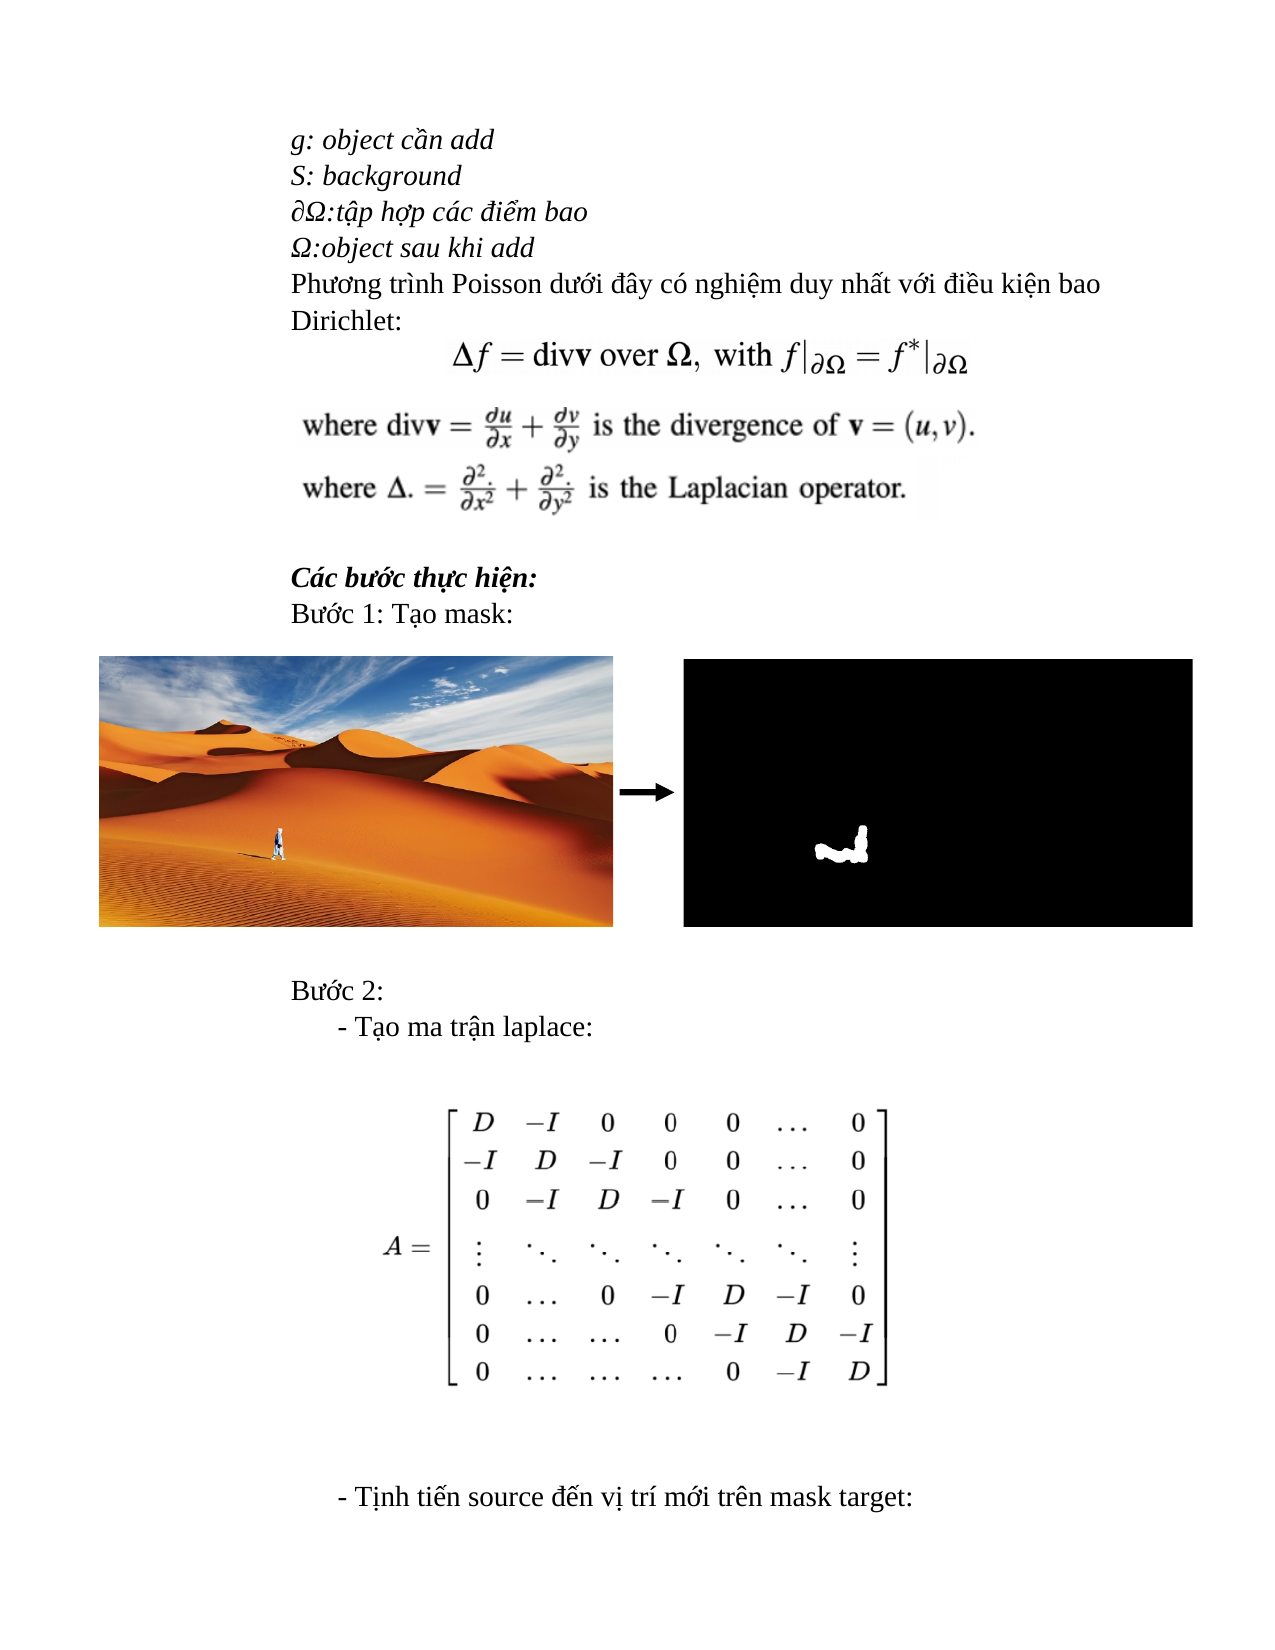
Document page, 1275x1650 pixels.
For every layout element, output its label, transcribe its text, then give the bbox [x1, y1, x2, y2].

list ∂Ω:tập hợp các điểm bao [291, 194, 1125, 228]
picture [376, 1098, 894, 1395]
list g: object cần add [291, 122, 1125, 155]
list S: background [291, 158, 1125, 192]
list Bước 2: [253, 973, 1125, 1006]
list Các bước thực hiện: [291, 560, 1125, 593]
picture [683, 659, 1193, 927]
list Ω:object sau khi add [291, 230, 1125, 264]
picture [99, 656, 614, 927]
picture [295, 407, 980, 519]
list - Tịnh tiến source đến vị trí mới trên mask target: [337, 1479, 1125, 1512]
picture [446, 338, 969, 375]
list Bước 1: Tạo mask: [291, 596, 1125, 629]
list - Tạo ma trận laplace: [337, 1009, 1125, 1042]
list Phương trình Poisson dưới đây có nghiệm duy nhất với điều kiện bao Dirichlet: [291, 266, 1125, 336]
